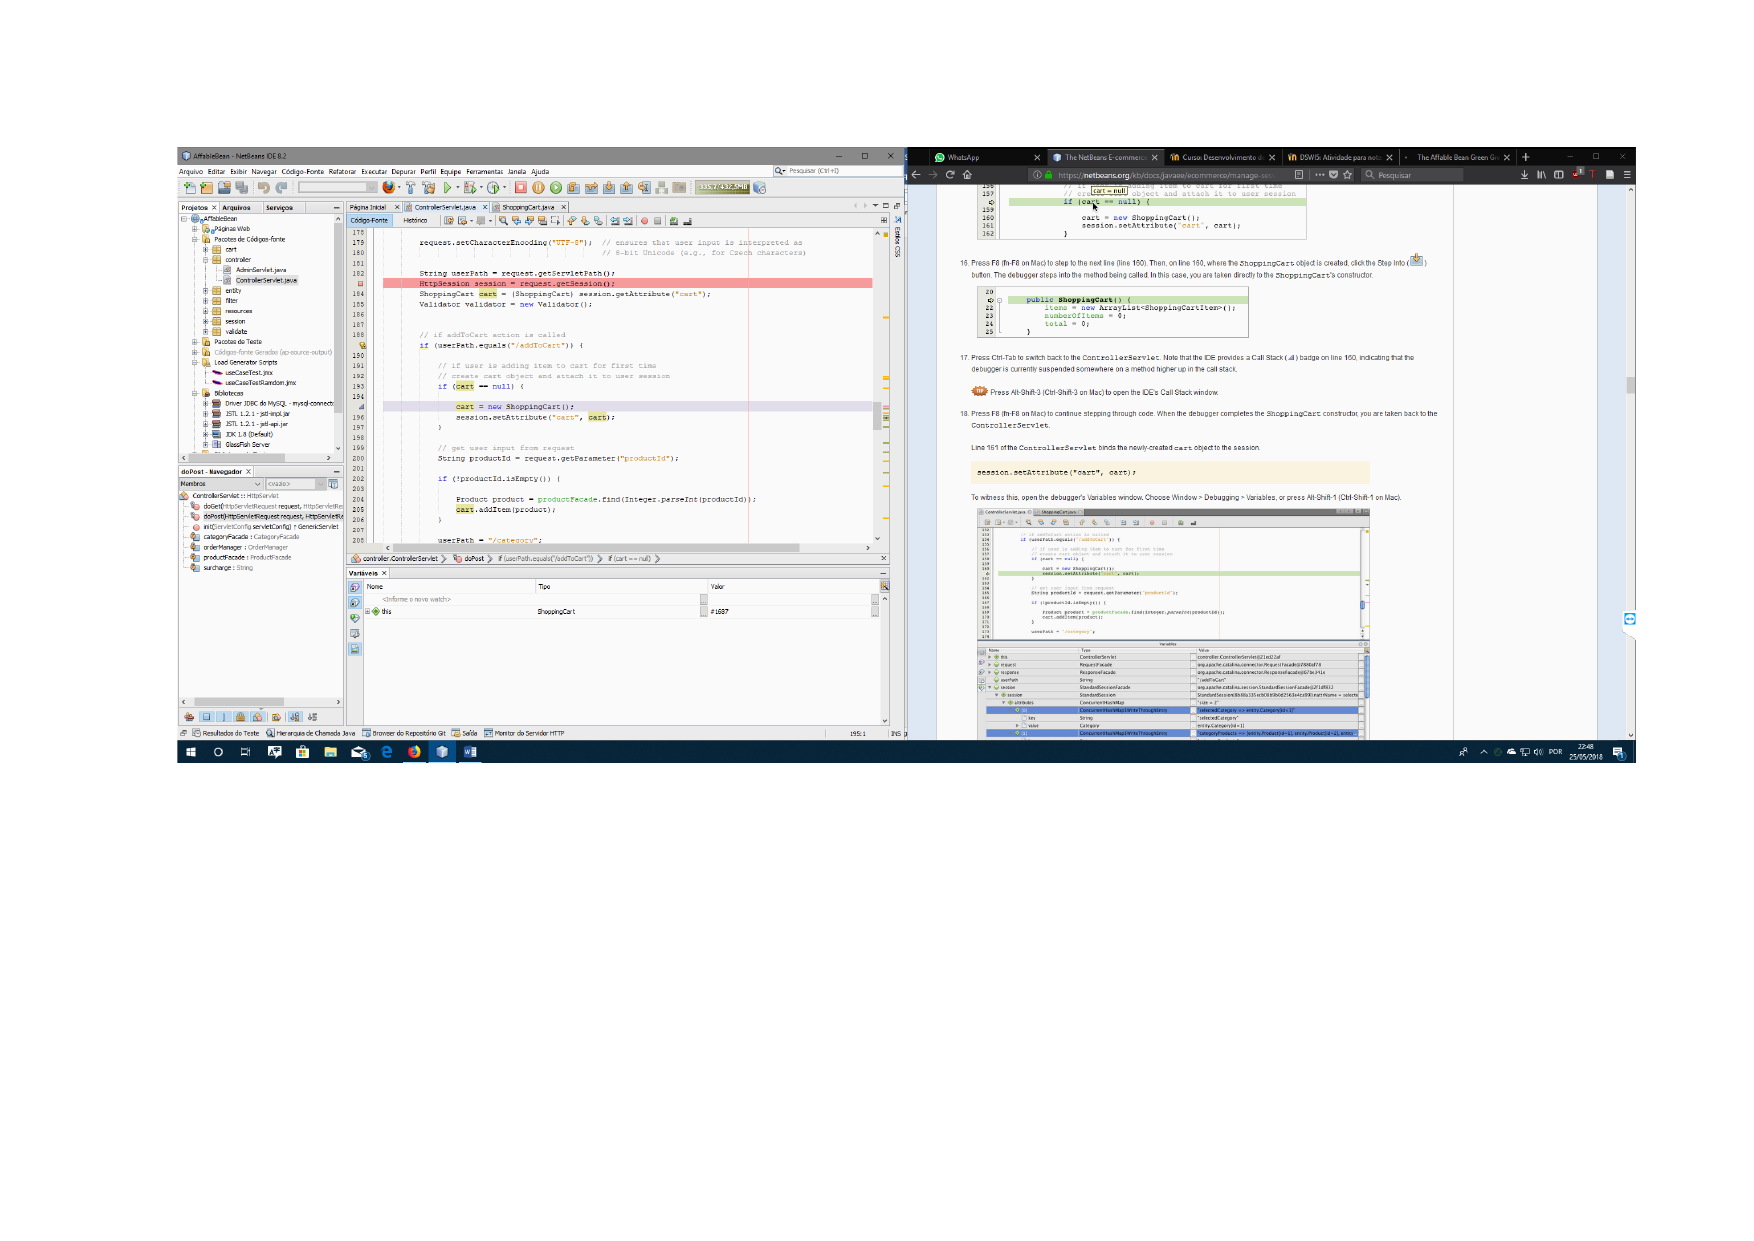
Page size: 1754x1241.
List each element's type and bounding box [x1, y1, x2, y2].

picture [177, 147, 1636, 763]
